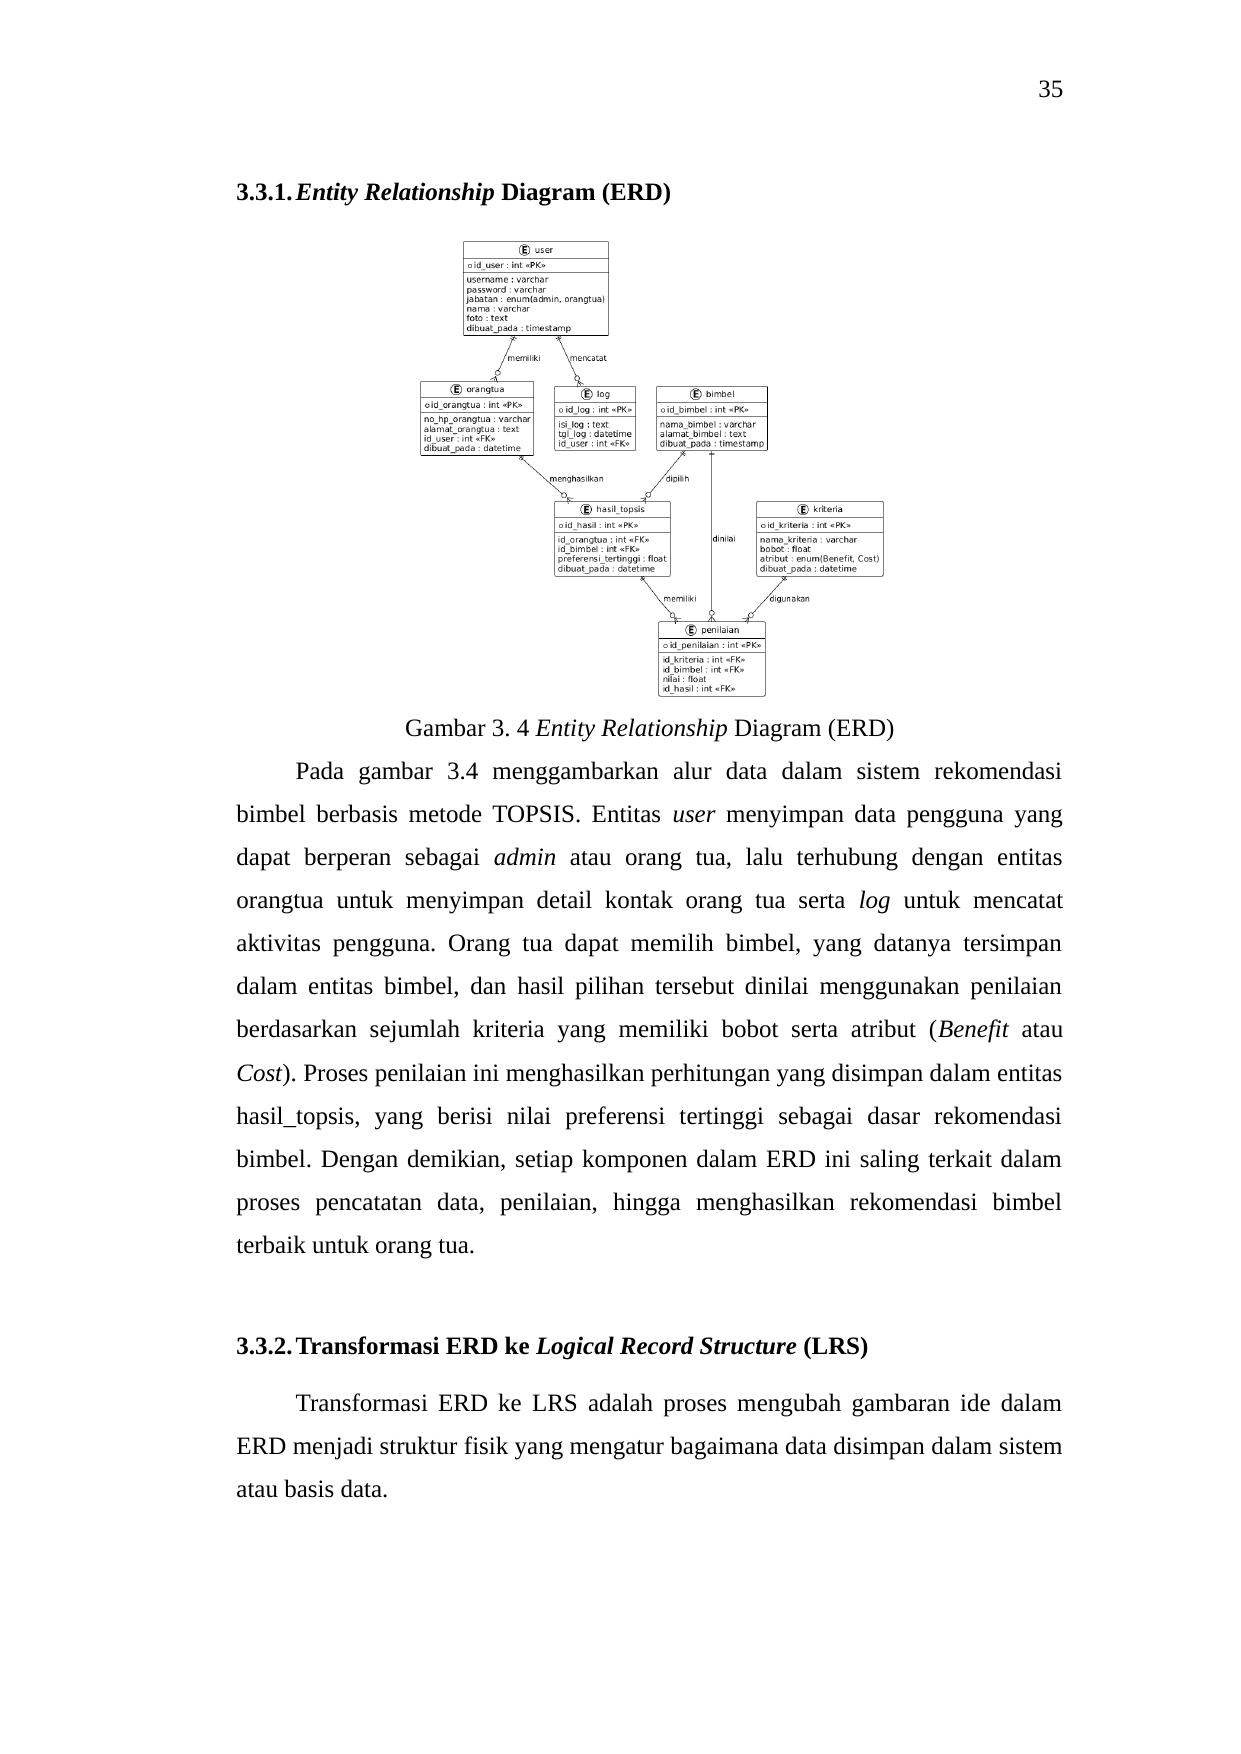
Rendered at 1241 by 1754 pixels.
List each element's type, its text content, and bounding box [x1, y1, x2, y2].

picture [413, 234, 886, 699]
text Transformasi ERD ke LRS adalah proses mengubah gambaran ide dalam ERD menjadi struktur fisik yang mengatur bagaimana data disimpan dalam sistem atau basis data. [236, 1388, 1063, 1503]
text Gambar 3. 4 Entity Relationship Diagram (ERD) [236, 713, 1063, 741]
subtitle Transformasi ERD ke Logical Record Structure (LRS) [236, 1331, 1063, 1359]
subtitle Entity Relationship Diagram (ERD) [236, 177, 1063, 206]
text Pada gambar 3.4 menggambarkan alur data dalam sistem rekomendasi bimbel berbasis metode TOPSIS. Entitas user menyimpan data pengguna yang dapat berperan sebagai admin atau orang tua, lalu terhubung dengan entitas orangtua untuk menyimpan detail kontak orang tua serta log untuk mencatat aktivitas pengguna. Orang tua dapat memilih bimbel, yang datanya tersimpan dalam entitas bimbel, dan hasil pilihan tersebut dinilai menggunakan penilaian berdasarkan sejumlah kriteria yang memiliki bobot serta atribut (Benefit atau Cost). Proses penilaian ini menghasilkan perhitungan yang disimpan dalam entitas hasil_topsis, yang berisi nilai preferensi tertinggi sebagai dasar rekomendasi bimbel. Dengan demikian, setiap komponen dalam ERD ini saling terkait dalam proses pencatatan data, penilaian, hingga menghasilkan rekomendasi bimbel terbaik untuk orang tua. [236, 756, 1063, 1259]
